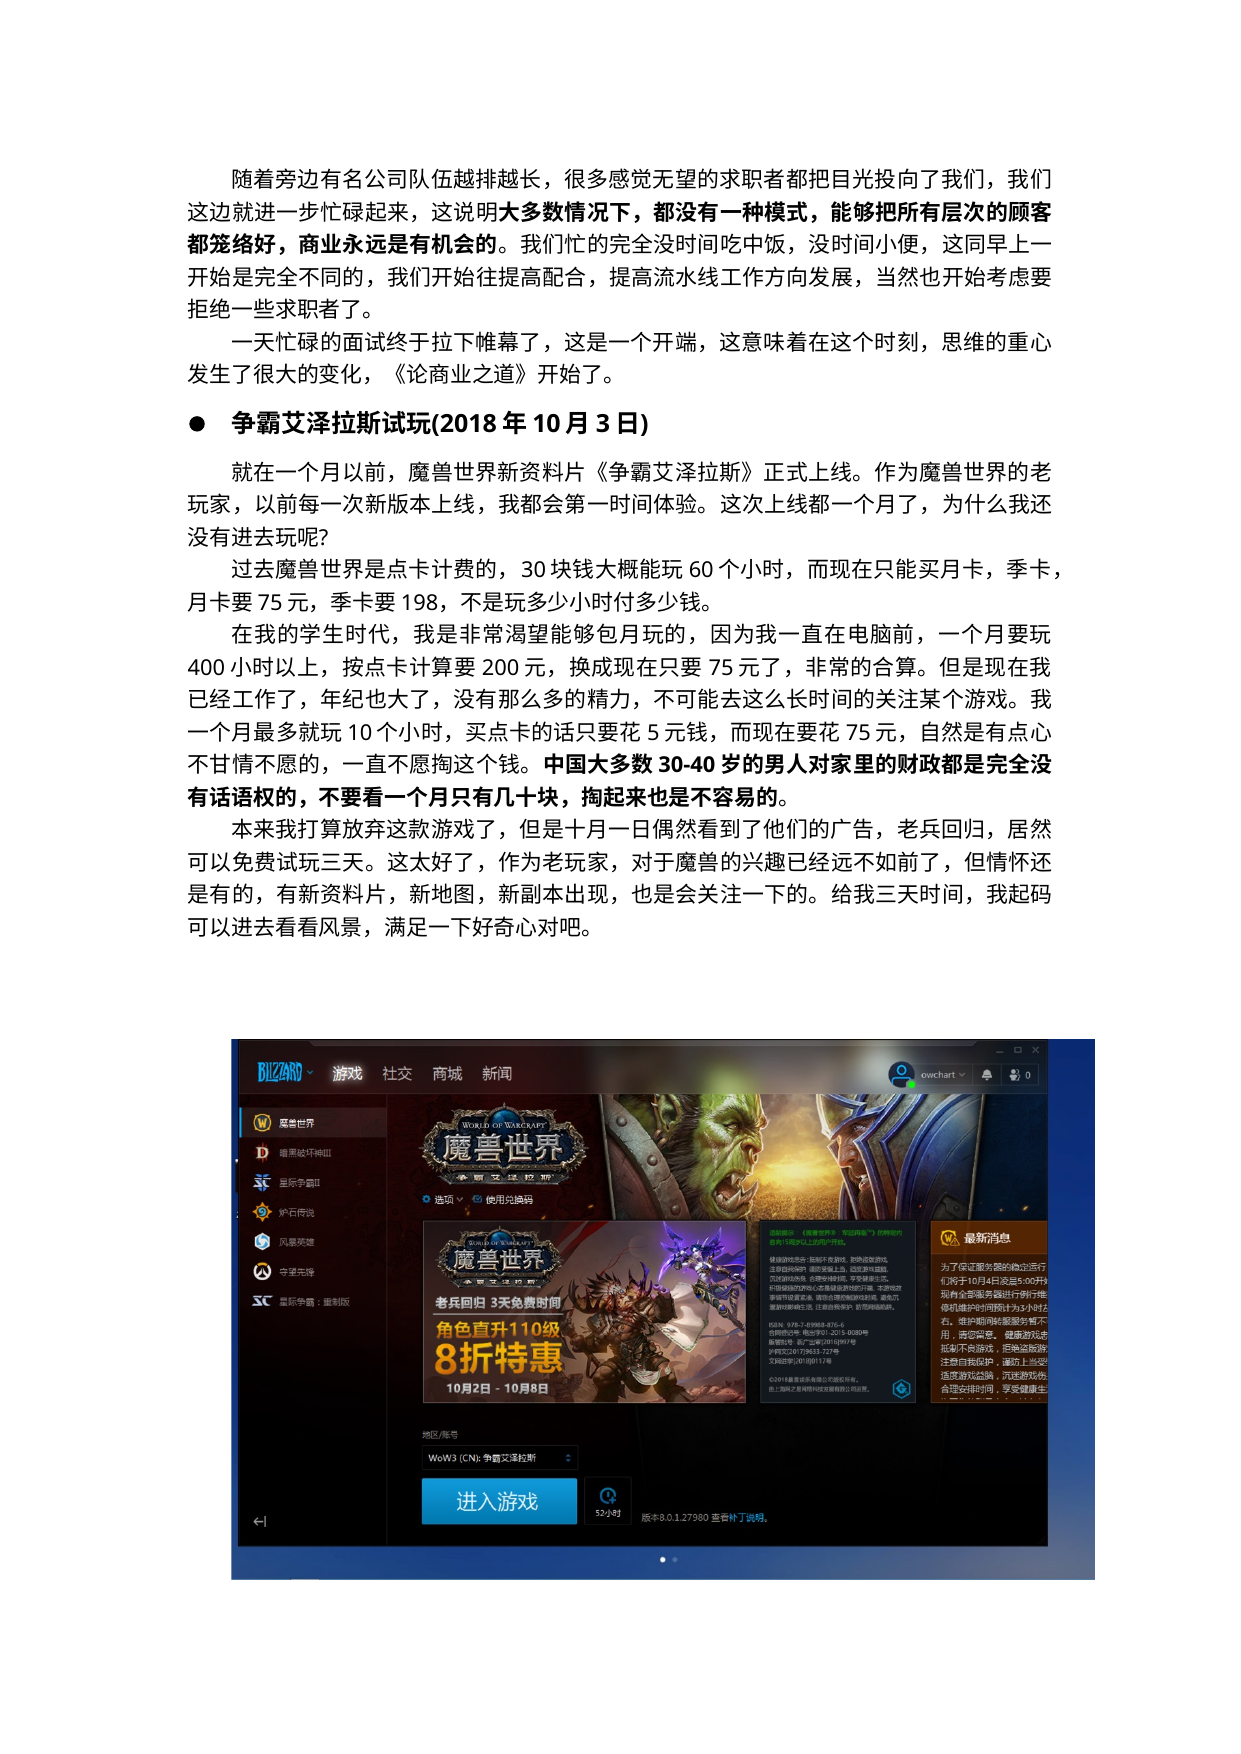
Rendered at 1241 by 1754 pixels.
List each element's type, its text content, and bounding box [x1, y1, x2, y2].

list 争霸艾泽拉斯试玩(2018年10月3日) [187, 389, 1053, 454]
text 就在一个月以前，魔兽世界新资料片《争霸艾泽拉斯》正式上线。作为魔兽世界的老玩家，以前每一次新版本上线，我都会第一时间体验。这次上线都一个月了，为什么我还没有进去玩呢? [187, 454, 1053, 552]
text 随着旁边有名公司队伍越排越长，很多感觉无望的求职者都把目光投向了我们，我们这边就进一步忙碌起来，这说明大多数情况下，都没有一种模式，能够把所有层次的顾客都笼络好，商业永远是有机会的。我们忙的完全没时间吃中饭，没时间小便，这同早上一开始是完全不同的，我们开始往提高配合，提高流水线工作方向发展，当然也开始考虑要拒绝一些求职者了。 [187, 162, 1053, 324]
text 一天忙碌的面试终于拉下帷幕了，这是一个开端，这意味着在这个时刻，思维的重心发生了很大的变化，《论商业之道》开始了。 [187, 324, 1053, 389]
text 本来我打算放弃这款游戏了，但是十月一日偶然看到了他们的广告，老兵回归，居然可以免费试玩三天。这太好了，作为老玩家，对于魔兽的兴趣已经远不如前了，但情怀还是有的，有新资料片，新地图，新副本出现，也是会关注一下的。给我三天时间，我起码可以进去看看风景，满足一下好奇心对吧。 [187, 812, 1053, 942]
text 过去魔兽世界是点卡计费的，30块钱大概能玩60个小时，而现在只能买月卡，季卡，月卡要75元，季卡要198，不是玩多少小时付多少钱。 [187, 552, 1053, 617]
picture [231, 1039, 1095, 1580]
text 在我的学生时代，我是非常渴望能够包月玩的，因为我一直在电脑前，一个月要玩400小时以上，按点卡计算要200元，换成现在只要75元了，非常的合算。但是现在我已经工作了，年纪也大了，没有那么多的精力，不可能去这么长时间的关注某个游戏。我一个月最多就玩10个小时，买点卡的话只要花5元钱，而现在要花75元，自然是有点心不甘情不愿的，一直不愿掏这个钱。中国大多数30-40岁的男人对家里的财政都是完全没有话语权的，不要看一个月只有几十块，掏起来也是不容易的。 [187, 617, 1053, 812]
